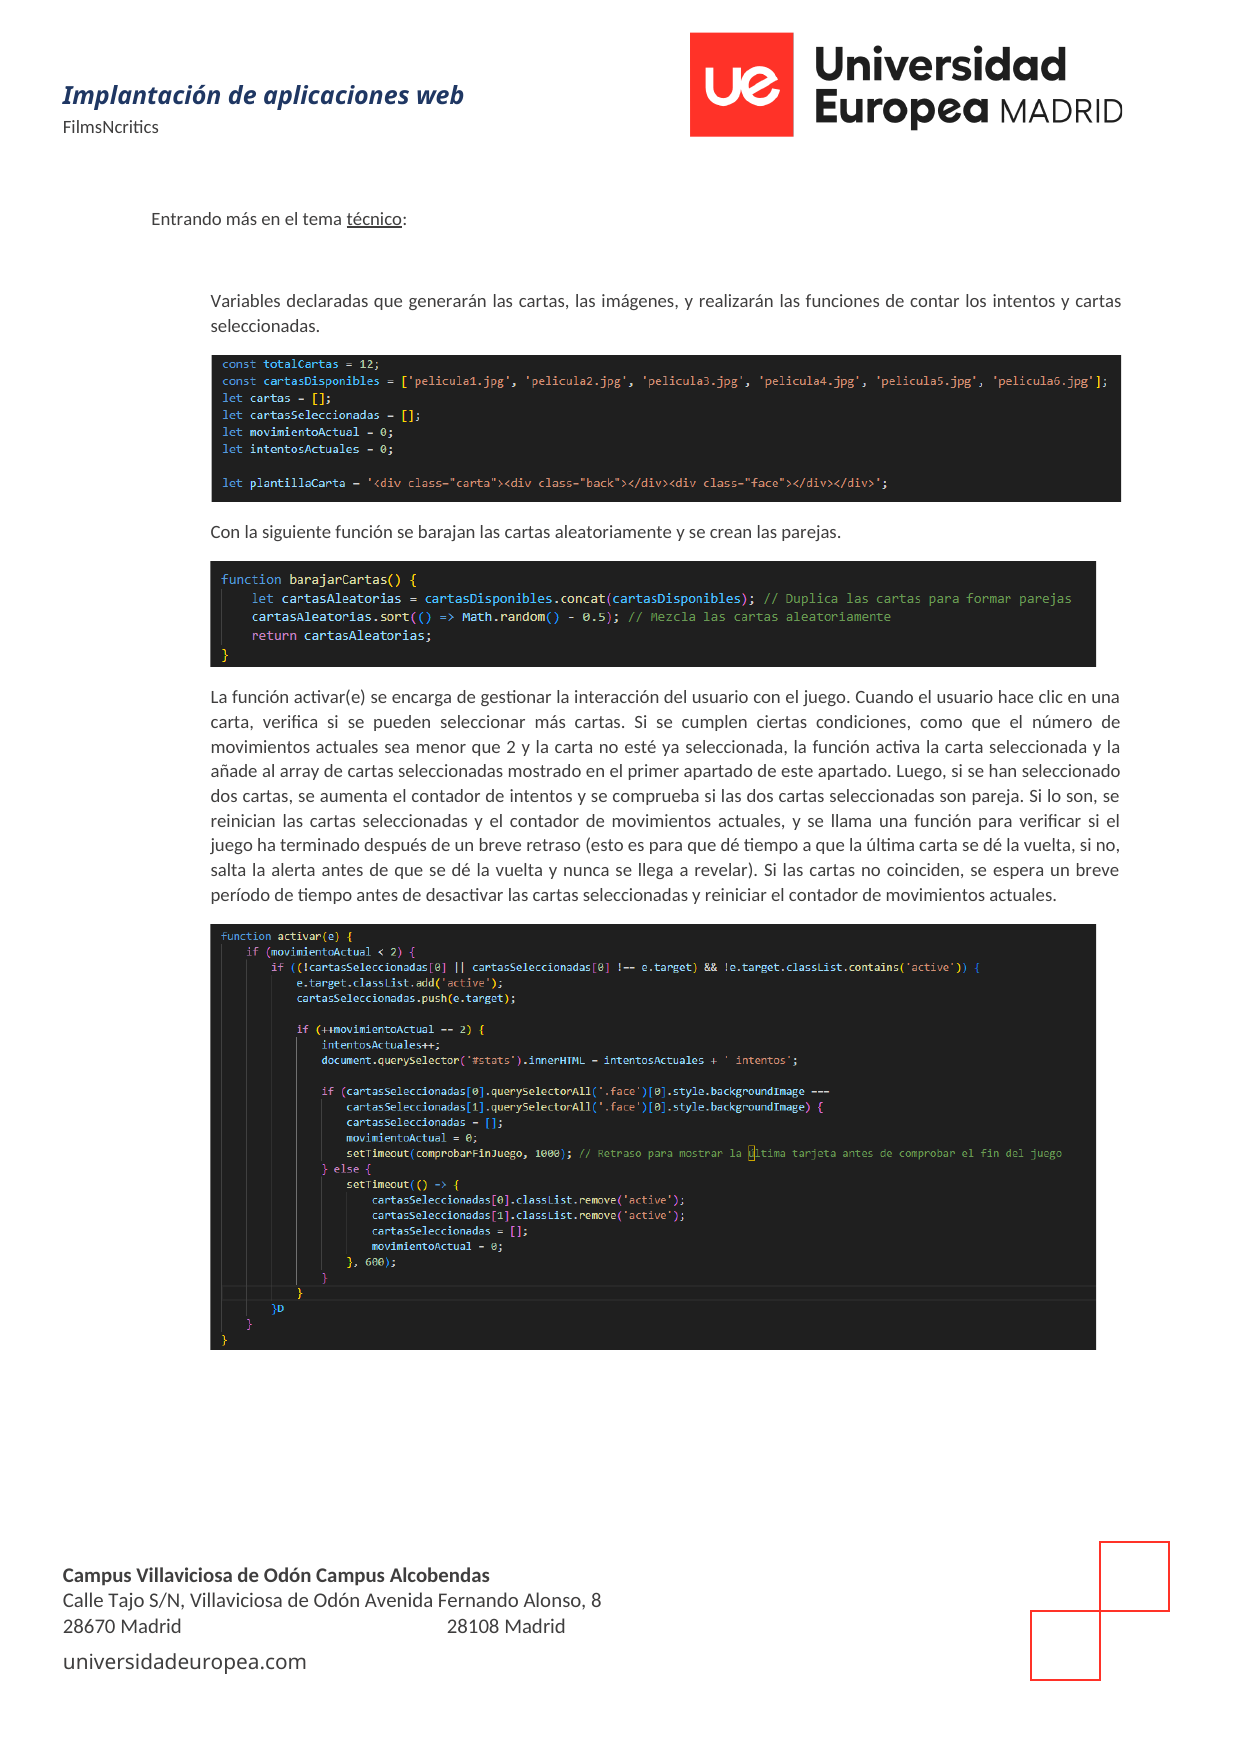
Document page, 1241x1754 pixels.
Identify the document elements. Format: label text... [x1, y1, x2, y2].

text Variables declaradas que generarán las cartas, las imágenes, y realizarán las funciones de contar los intentos y cartas seleccionadas. [210, 289, 1122, 337]
picture [210, 561, 1097, 667]
text Con la siguiente función se barajan las cartas aleatoriamente y se crean las parejas. [210, 520, 1122, 543]
picture [211, 355, 1122, 502]
picture [690, 32, 1123, 137]
text Entrando más en el tema técnico: [151, 207, 1122, 230]
picture [210, 924, 1097, 1350]
text La función activar(e) se encarga de gestionar la interacción del usuario con el juego. Cuando el usuario hace clic en una carta, verifica si se pueden seleccionar más cartas. Si se cumplen ciertas condiciones, como que el número de movimientos actuales sea menor que 2 y la carta no esté ya seleccionada, la función activa la carta seleccionada y la añade al array de cartas seleccionadas mostrado en el primer apartado de este apartado. Luego, si se han seleccionado dos cartas, se aumenta el contador de intentos y se comprueba si las dos cartas seleccionadas son pareja. Si lo son, se reinician las cartas seleccionadas y el contador de movimientos actuales, y se llama una función para verificar si el juego ha terminado después de un breve retraso (esto es para que dé tiempo a que la última carta se dé la vuelta, si no, salta la alerta antes de que se dé la vuelta y nunca se llega a revelar). Si las cartas no coinciden, se espera un breve período de tiempo antes de desactivar las cartas seleccionadas y reiniciar el contador de movimientos actuales. [210, 685, 1122, 906]
